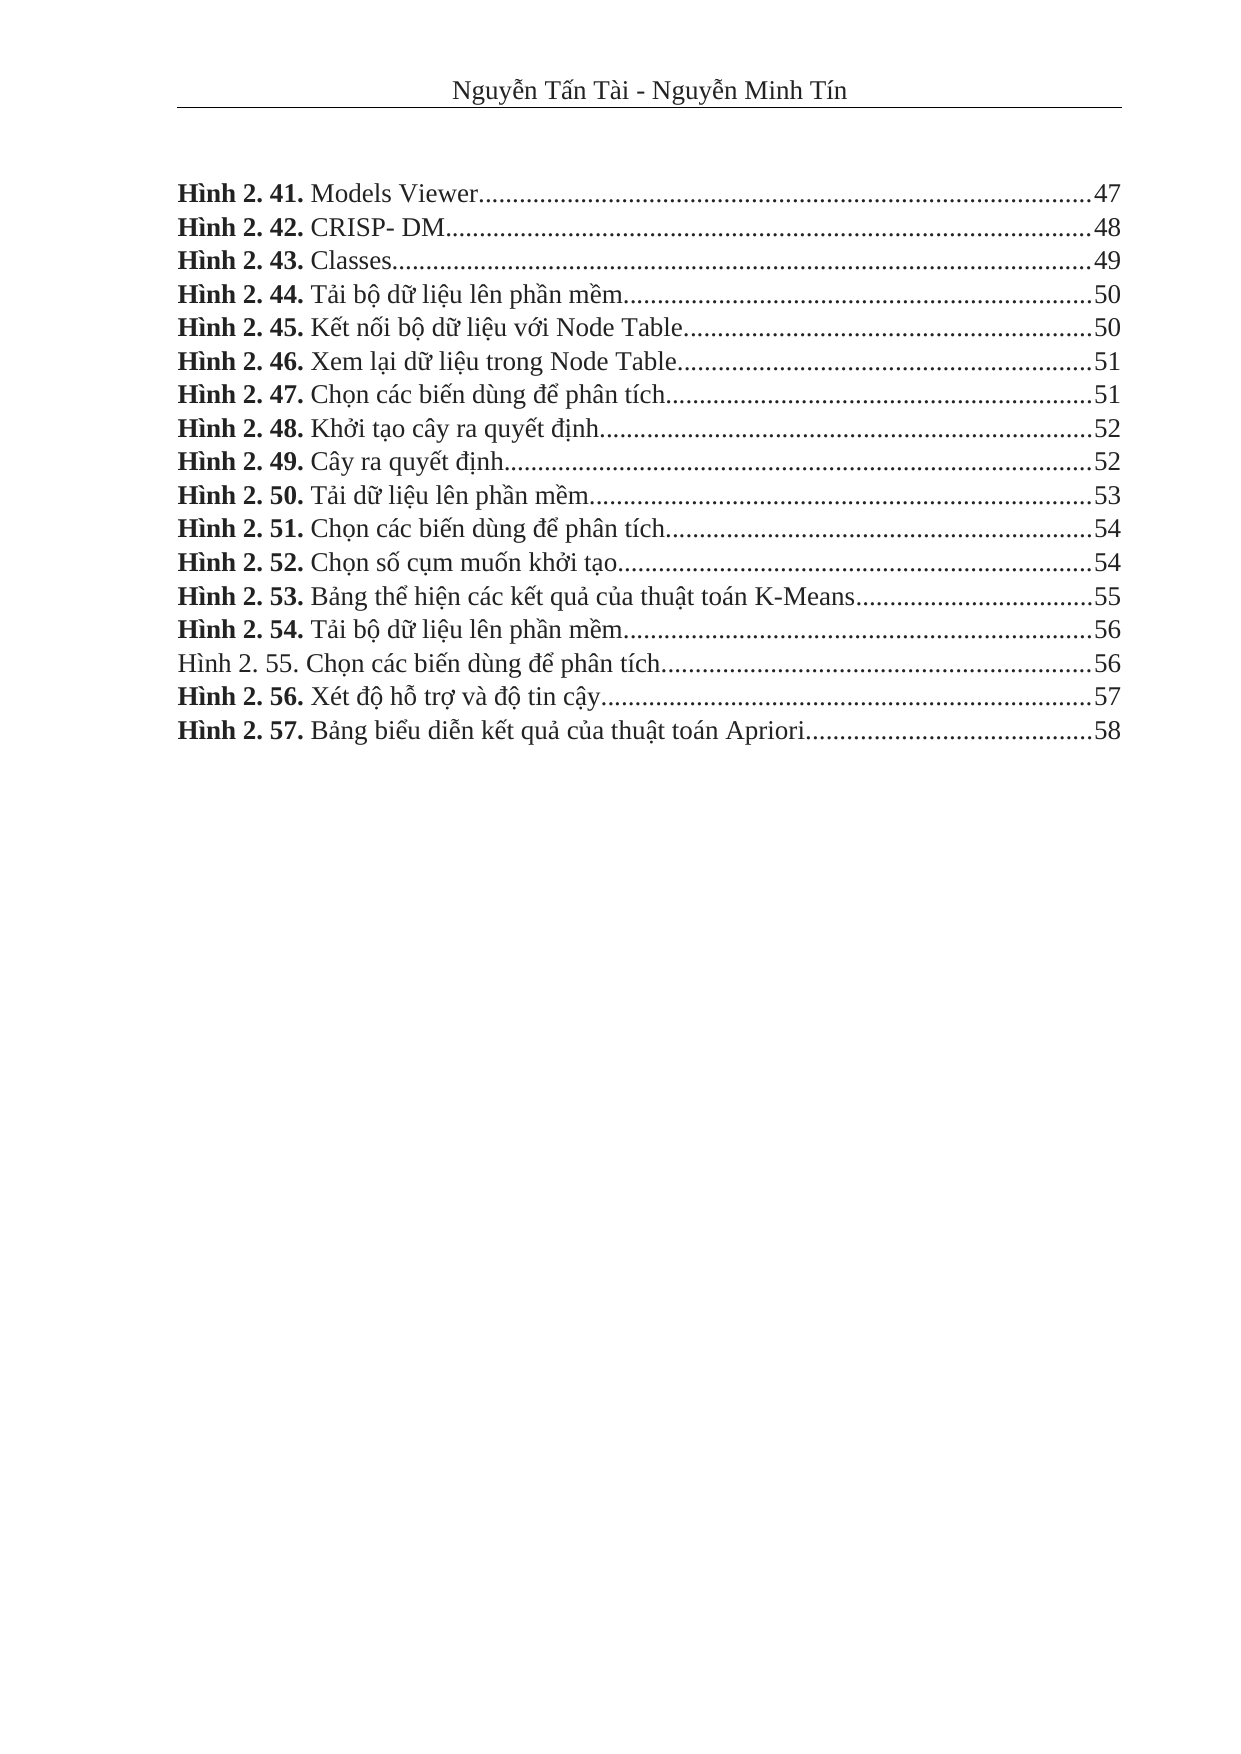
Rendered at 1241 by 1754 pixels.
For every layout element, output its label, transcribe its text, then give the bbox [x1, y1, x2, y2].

text Hình 2. 51. Chọn các biến dùng để phân tích. 54 [177, 513, 1122, 544]
text Hình 2. 41. Models Viewer. 47 [177, 177, 1122, 208]
text Hình 2. 47. Chọn các biến dùng để phân tích. 51 [177, 378, 1122, 409]
text Hình 2. 44. Tải bộ dữ liệu lên phần mềm. 50 [177, 278, 1122, 309]
text Hình 2. 46. Xem lại dữ liệu trong Node Table. 51 [177, 345, 1122, 376]
text Hình 2. 53. Bảng thể hiện các kết quả của thuật toán K-Means 55 [177, 580, 1122, 611]
text Hình 2. 42. CRISP- DM. 48 [177, 211, 1122, 242]
text Hình 2. 43. Classes 49 [177, 244, 1122, 275]
text Hình 2. 45. Kết nối bộ dữ liệu với Node Table. 50 [177, 311, 1122, 342]
text Hình 2. 48. Khởi tạo cây ra quyết định. 52 [177, 412, 1122, 443]
text Hình 2. 55. Chọn các biến dùng để phân tích. 56 [177, 647, 1122, 678]
text Hình 2. 50. Tải dữ liệu lên phần mềm. 53 [177, 479, 1122, 510]
text Hình 2. 57. Bảng biểu diễn kết quả của thuật toán Apriori. 58 [177, 714, 1122, 745]
text Hình 2. 54. Tải bộ dữ liệu lên phần mềm. 56 [177, 613, 1122, 644]
text Hình 2. 52. Chọn số cụm muốn khởi tạo. 54 [177, 546, 1122, 577]
text Hình 2. 56. Xét độ hỗ trợ và độ tin cậy. 57 [177, 680, 1122, 711]
text Hình 2. 49. Cây ra quyết định. 52 [177, 446, 1122, 477]
